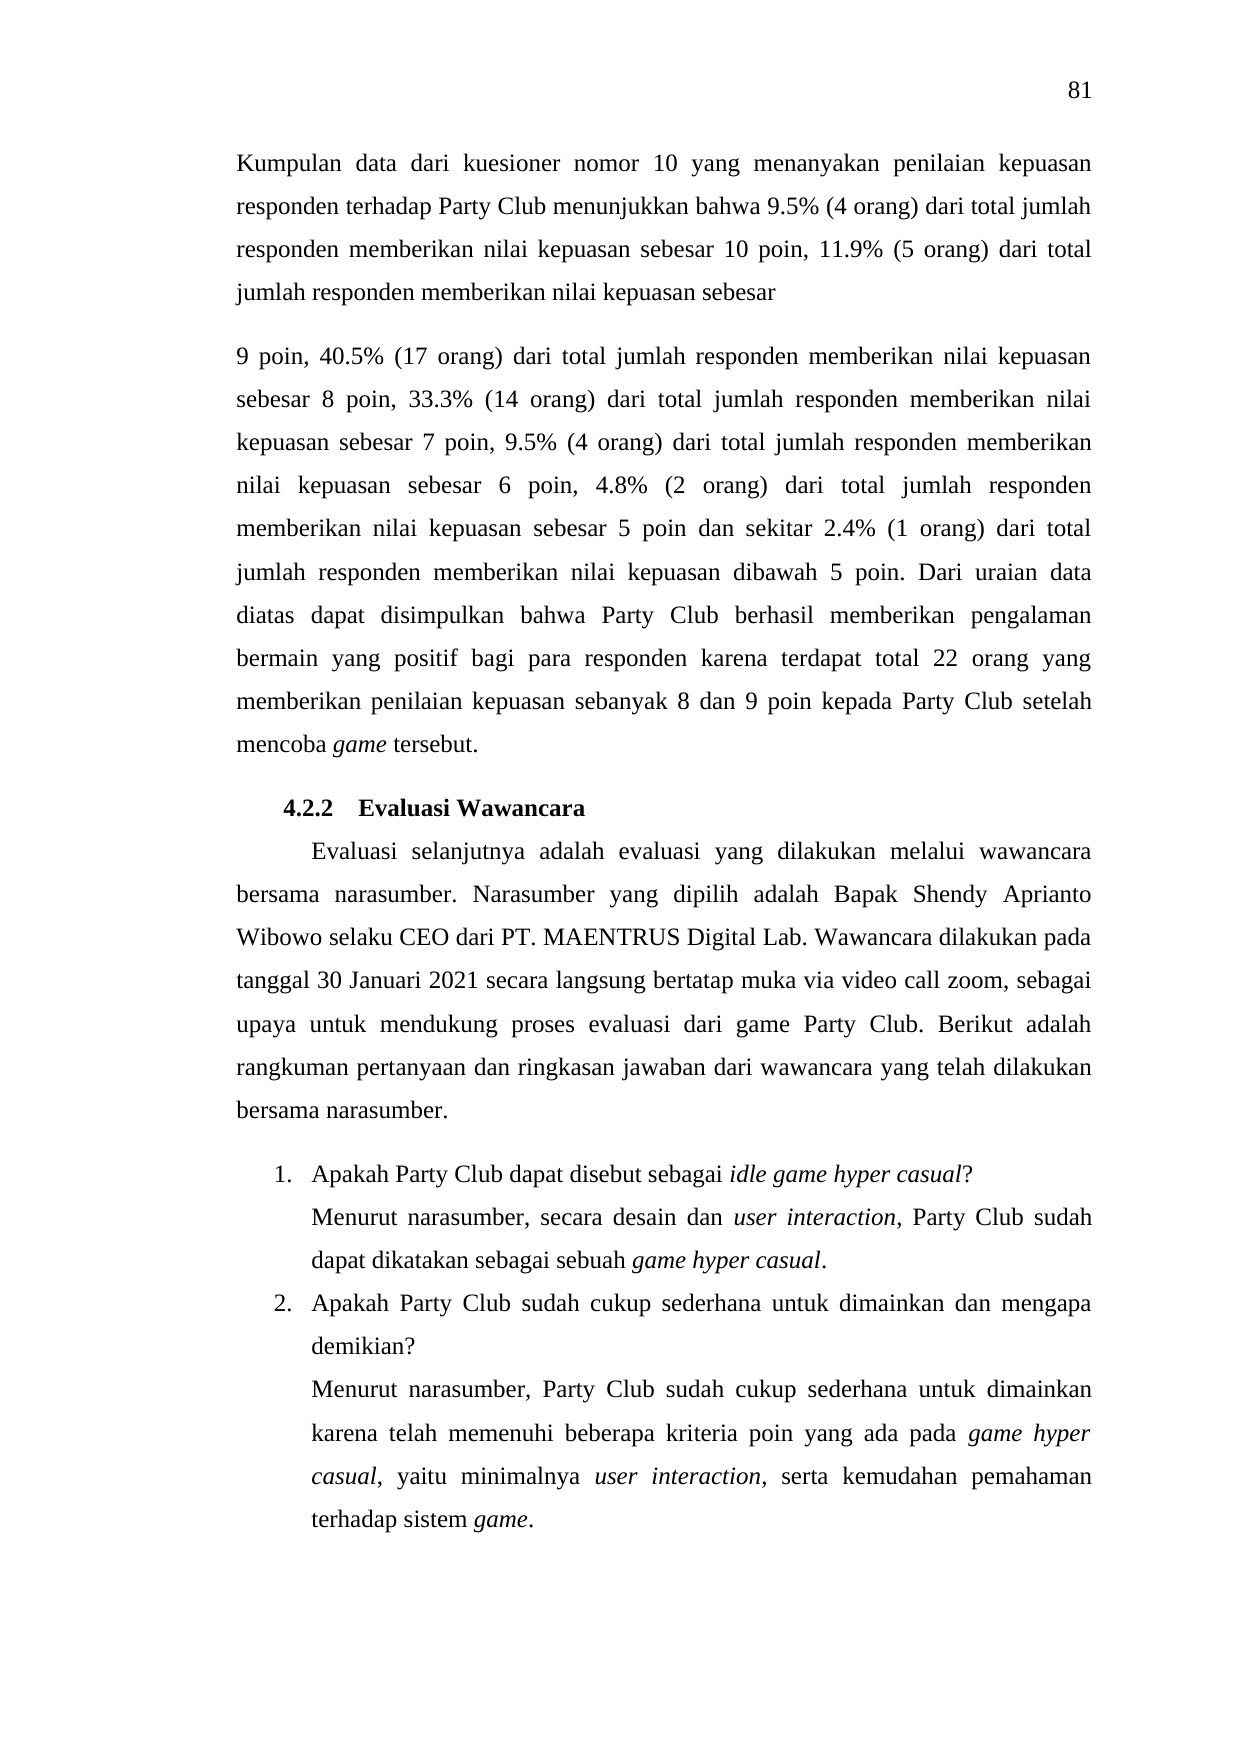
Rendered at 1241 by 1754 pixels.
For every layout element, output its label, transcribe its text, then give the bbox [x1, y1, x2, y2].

list Menurut narasumber, secara desain dan user interaction, Party Club sudah dapat dikatakan sebagai sebuah game hyper casual. [311, 1202, 1092, 1274]
list Menurut narasumber, Party Club sudah cukup sederhana untuk dimainkan karena telah memenuhi beberapa kriteria poin yang ada pada game hyper casual, yaitu minimalnya user interaction, serta kemudahan pemahaman terhadap sistem game. [311, 1374, 1092, 1533]
list Apakah Party Club dapat disebut sebagai idle game hyper casual? [274, 1159, 1092, 1188]
list Apakah Party Club sudah cukup sederhana untuk dimainkan dan mengapa demikian? [274, 1288, 1092, 1360]
subtitle Evaluasi Wawancara [283, 793, 1092, 822]
text Evaluasi selanjutnya adalah evaluasi yang dilakukan melalui wawancara bersama narasumber. Narasumber yang dipilih adalah Bapak Shendy Aprianto Wibowo selaku CEO dari PT. MAENTRUS Digital Lab. Wawancara dilakukan pada tanggal 30 Januari 2021 secara langsung bertatap muka via video call zoom, sebagai upaya untuk mendukung proses evaluasi dari game Party Club. Berikut adalah rangkuman pertanyaan dan ringkasan jawaban dari wawancara yang telah dilakukan bersama narasumber. [236, 836, 1092, 1124]
text Kumpulan data dari kuesioner nomor 10 yang menanyakan penilaian kepuasan responden terhadap Party Club menunjukkan bahwa 9.5% (4 orang) dari total jumlah responden memberikan nilai kepuasan sebesar 10 poin, 11.9% (5 orang) dari total jumlah responden memberikan nilai kepuasan sebesar [236, 148, 1092, 306]
text 9 poin, 40.5% (17 orang) dari total jumlah responden memberikan nilai kepuasan sebesar 8 poin, 33.3% (14 orang) dari total jumlah responden memberikan nilai kepuasan sebesar 7 poin, 9.5% (4 orang) dari total jumlah responden memberikan nilai kepuasan sebesar 6 poin, 4.8% (2 orang) dari total jumlah responden memberikan nilai kepuasan sebesar 5 poin dan sekitar 2.4% (1 orang) dari total jumlah responden memberikan nilai kepuasan dibawah 5 poin. Dari uraian data diatas dapat disimpulkan bahwa Party Club berhasil memberikan pengalaman bermain yang positif bagi para responden karena terdapat total 22 orang yang memberikan penilaian kepuasan sebanyak 8 dan 9 poin kepada Party Club setelah mencoba game tersebut. [236, 341, 1092, 758]
